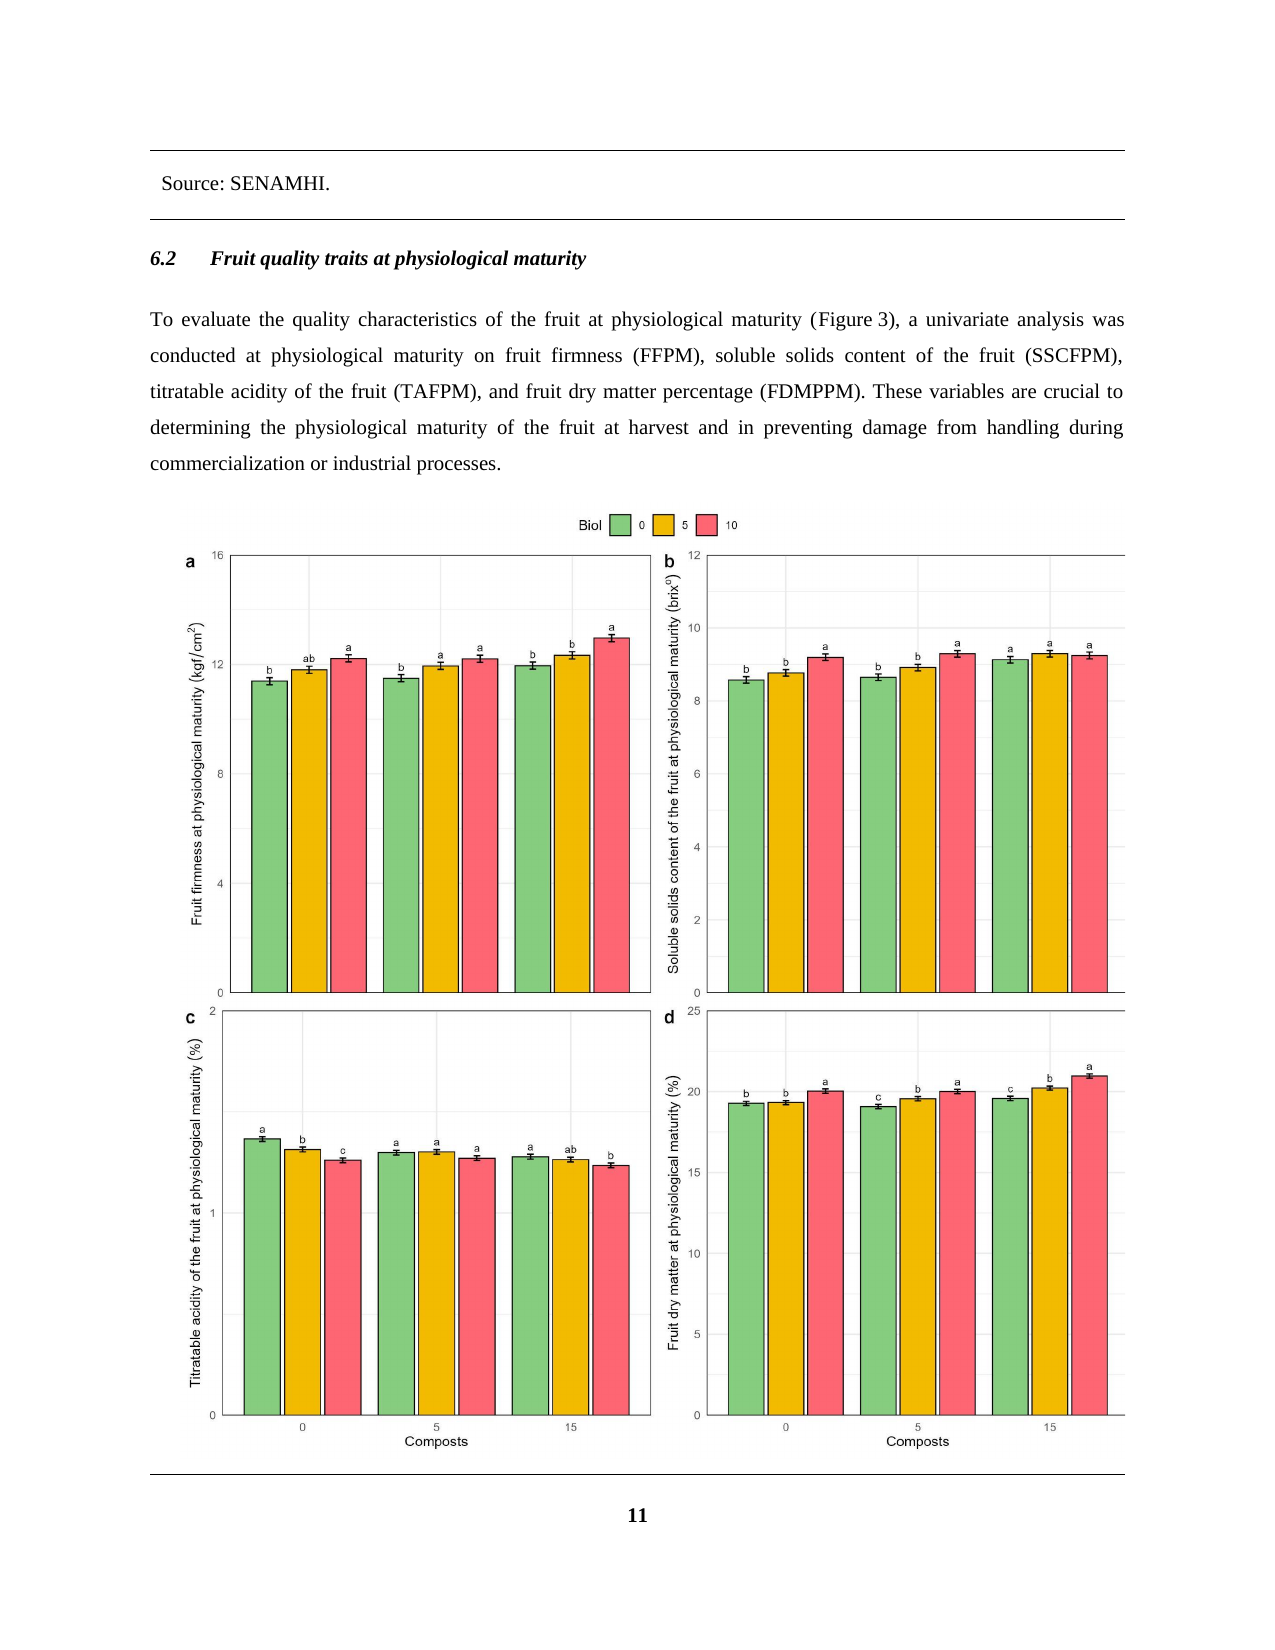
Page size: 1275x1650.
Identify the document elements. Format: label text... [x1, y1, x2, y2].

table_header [150, 151, 1125, 219]
text To evaluate the quality characteristics of the fruit at physiological maturity (Figure 3), a univariate analysis was conducted at physiological maturity on fruit firmness (FFPM), soluble solids content of the fruit (SSCFPM), titratable acidity of the fruit (TAFPM), and fruit dry matter percentage (FDMPPM). These variables are crucial to determining the physiological maturity of the fruit at harvest and in preventing damage from handling during commercialization or industrial processes. [150, 306, 1125, 475]
subtitle Fruit quality traits at physiological maturity [150, 245, 1125, 269]
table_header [150, 499, 1125, 1474]
picture [180, 502, 1125, 1459]
